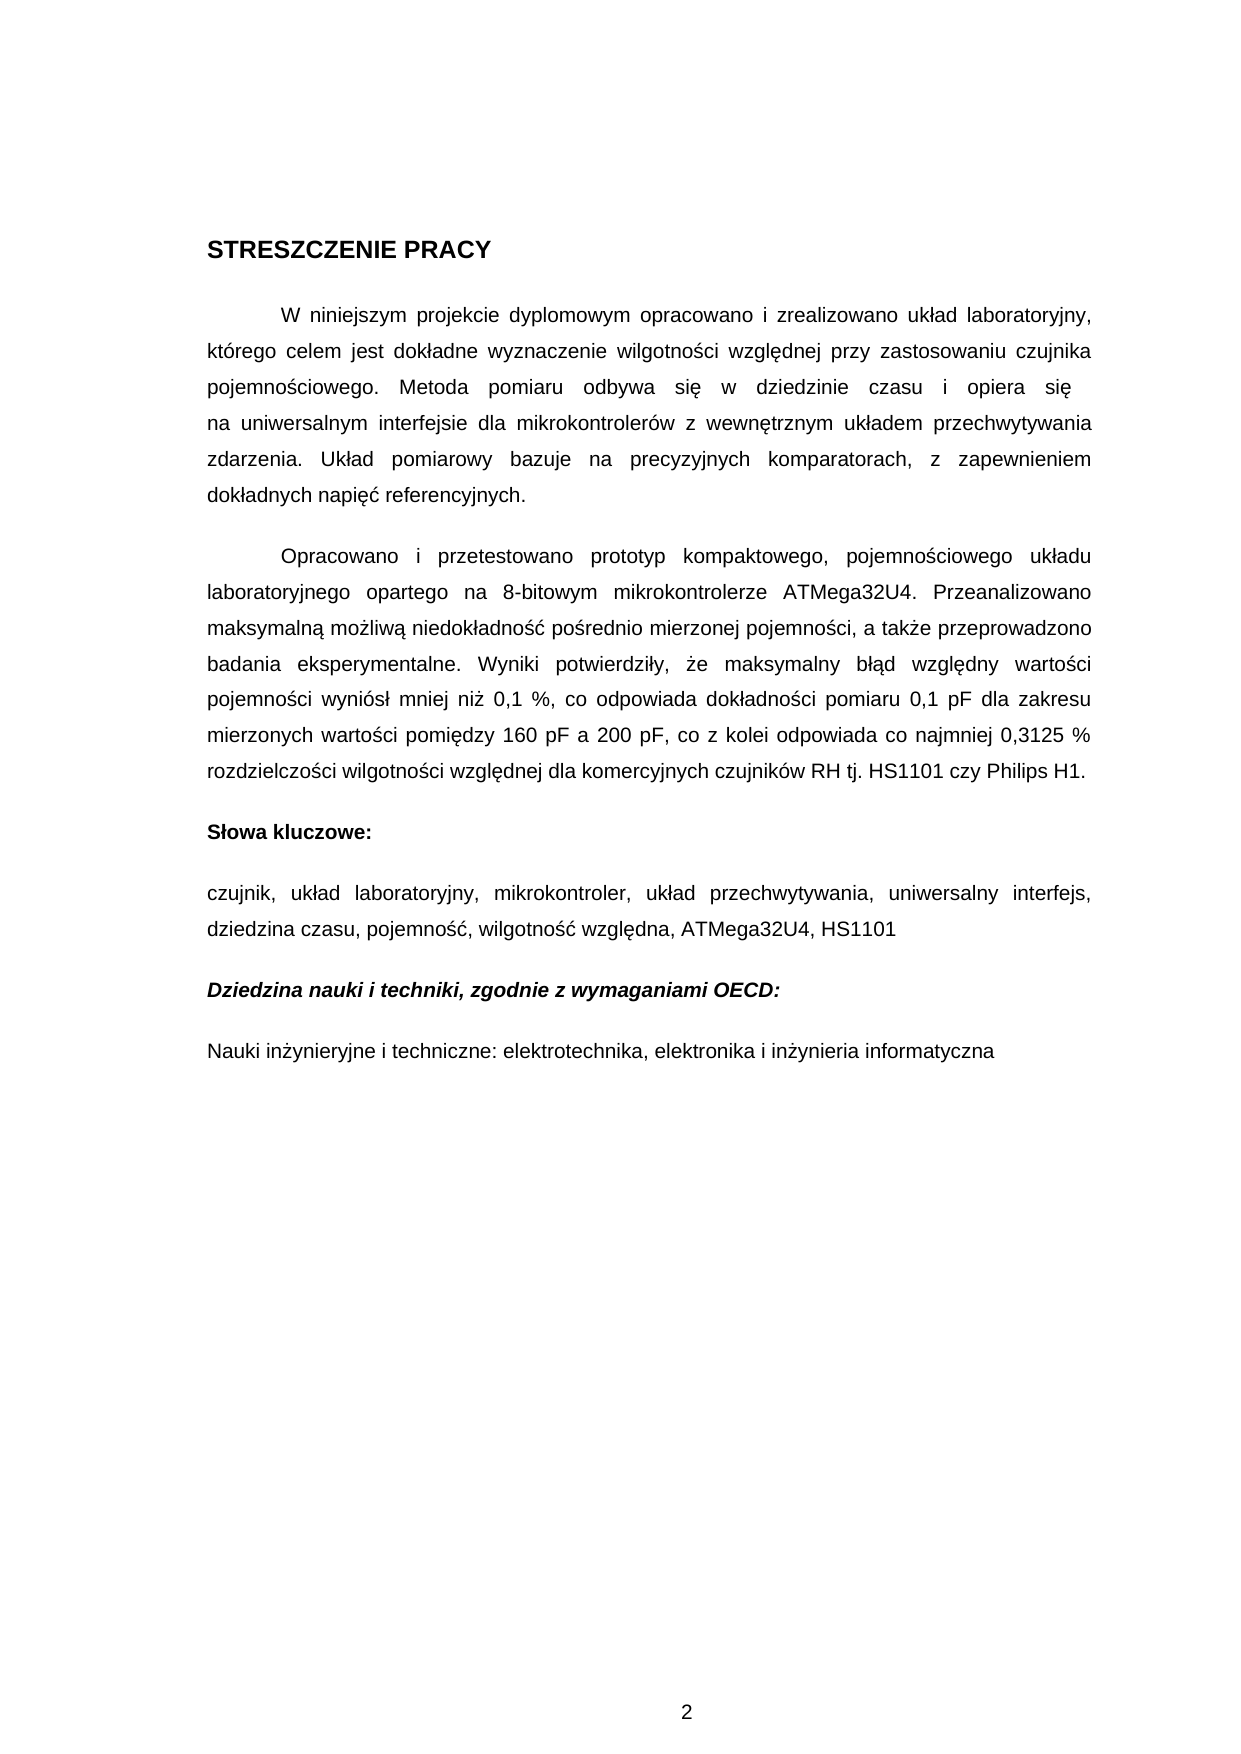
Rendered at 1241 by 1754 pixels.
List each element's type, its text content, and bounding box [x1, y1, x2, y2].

text Streszczenie PRacy [207, 235, 1092, 263]
text Nauki inżynieryjne i techniczne: elektrotechnika, elektronika i inżynieria informatyczna [207, 1039, 1092, 1063]
subtitle Słowa kluczowe: [207, 820, 1092, 844]
text W niniejszym projekcie dyplomowym opracowano i zrealizowano układ laboratoryjny, którego celem jest dokładne wyznaczenie wilgotności względnej przy zastosowaniu czujnika pojemnościowego. Metoda pomiaru odbywa się w dziedzinie czasu i opiera się na uniwersalnym interfejsie dla mikrokontrolerów z wewnętrznym układem przechwytywania zdarzenia. Układ pomiarowy bazuje na precyzyjnych komparatorach, z zapewnieniem dokładnych napięć referencyjnych. [207, 303, 1092, 507]
subtitle Dziedzina nauki i techniki, zgodnie z wymaganiami OECD: [207, 978, 1092, 1002]
text Opracowano i przetestowano prototyp kompaktowego, pojemnościowego układu laboratoryjnego opartego na 8-bitowym mikrokontrolerze ATMega32U4. Przeanalizowano maksymalną możliwą niedokładność pośrednio mierzonej pojemności, a także przeprowadzono badania eksperymentalne. Wyniki potwierdziły, że maksymalny błąd względny wartości pojemności wyniósł mniej niż 0,1 %, co odpowiada dokładności pomiaru 0,1 pF dla zakresu mierzonych wartości pomiędzy 160 pF a 200 pF, co z kolei odpowiada co najmniej 0,3125 % rozdzielczości wilgotności względnej dla komercyjnych czujników RH tj. HS1101 czy Philips H1. [207, 543, 1092, 783]
text czujnik, układ laboratoryjny, mikrokontroler, układ przechwytywania, uniwersalny interfejs, dziedzina czasu, pojemność, wilgotność względna, ATMega32U4, HS1101 [207, 881, 1092, 941]
